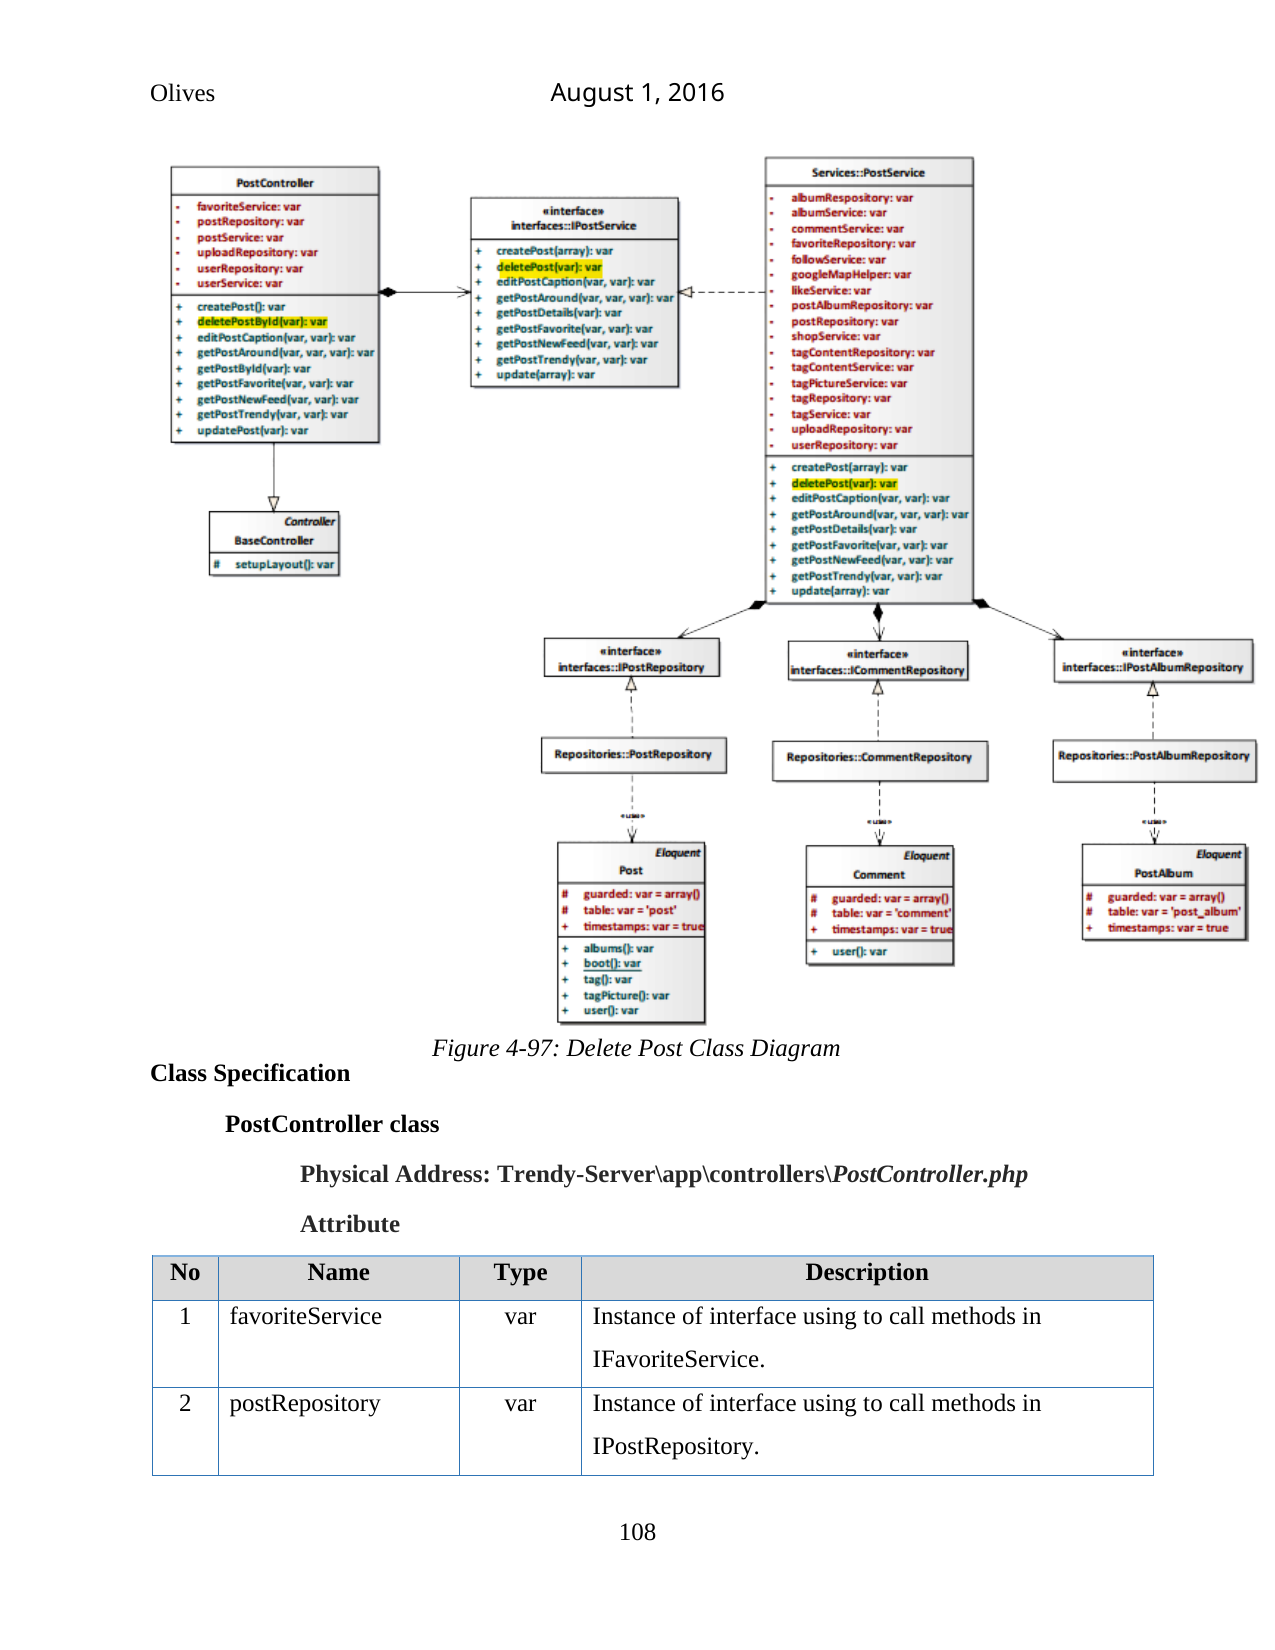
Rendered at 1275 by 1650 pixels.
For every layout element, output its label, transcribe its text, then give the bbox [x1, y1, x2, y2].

subtitle Attribute [300, 1204, 1125, 1240]
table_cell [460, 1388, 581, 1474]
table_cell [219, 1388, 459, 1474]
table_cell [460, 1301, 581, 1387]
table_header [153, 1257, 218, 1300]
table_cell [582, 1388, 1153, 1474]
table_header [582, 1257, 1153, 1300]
picture [150, 150, 1275, 1035]
subtitle PostController class [225, 1104, 1125, 1139]
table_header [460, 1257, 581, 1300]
subtitle Class Specification [150, 1053, 1125, 1089]
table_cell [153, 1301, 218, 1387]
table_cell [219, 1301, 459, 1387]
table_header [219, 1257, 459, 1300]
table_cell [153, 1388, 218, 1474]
subtitle Physical Address: Trendy-Server\app\controllers\PostController.php [300, 1154, 1125, 1189]
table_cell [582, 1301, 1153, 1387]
